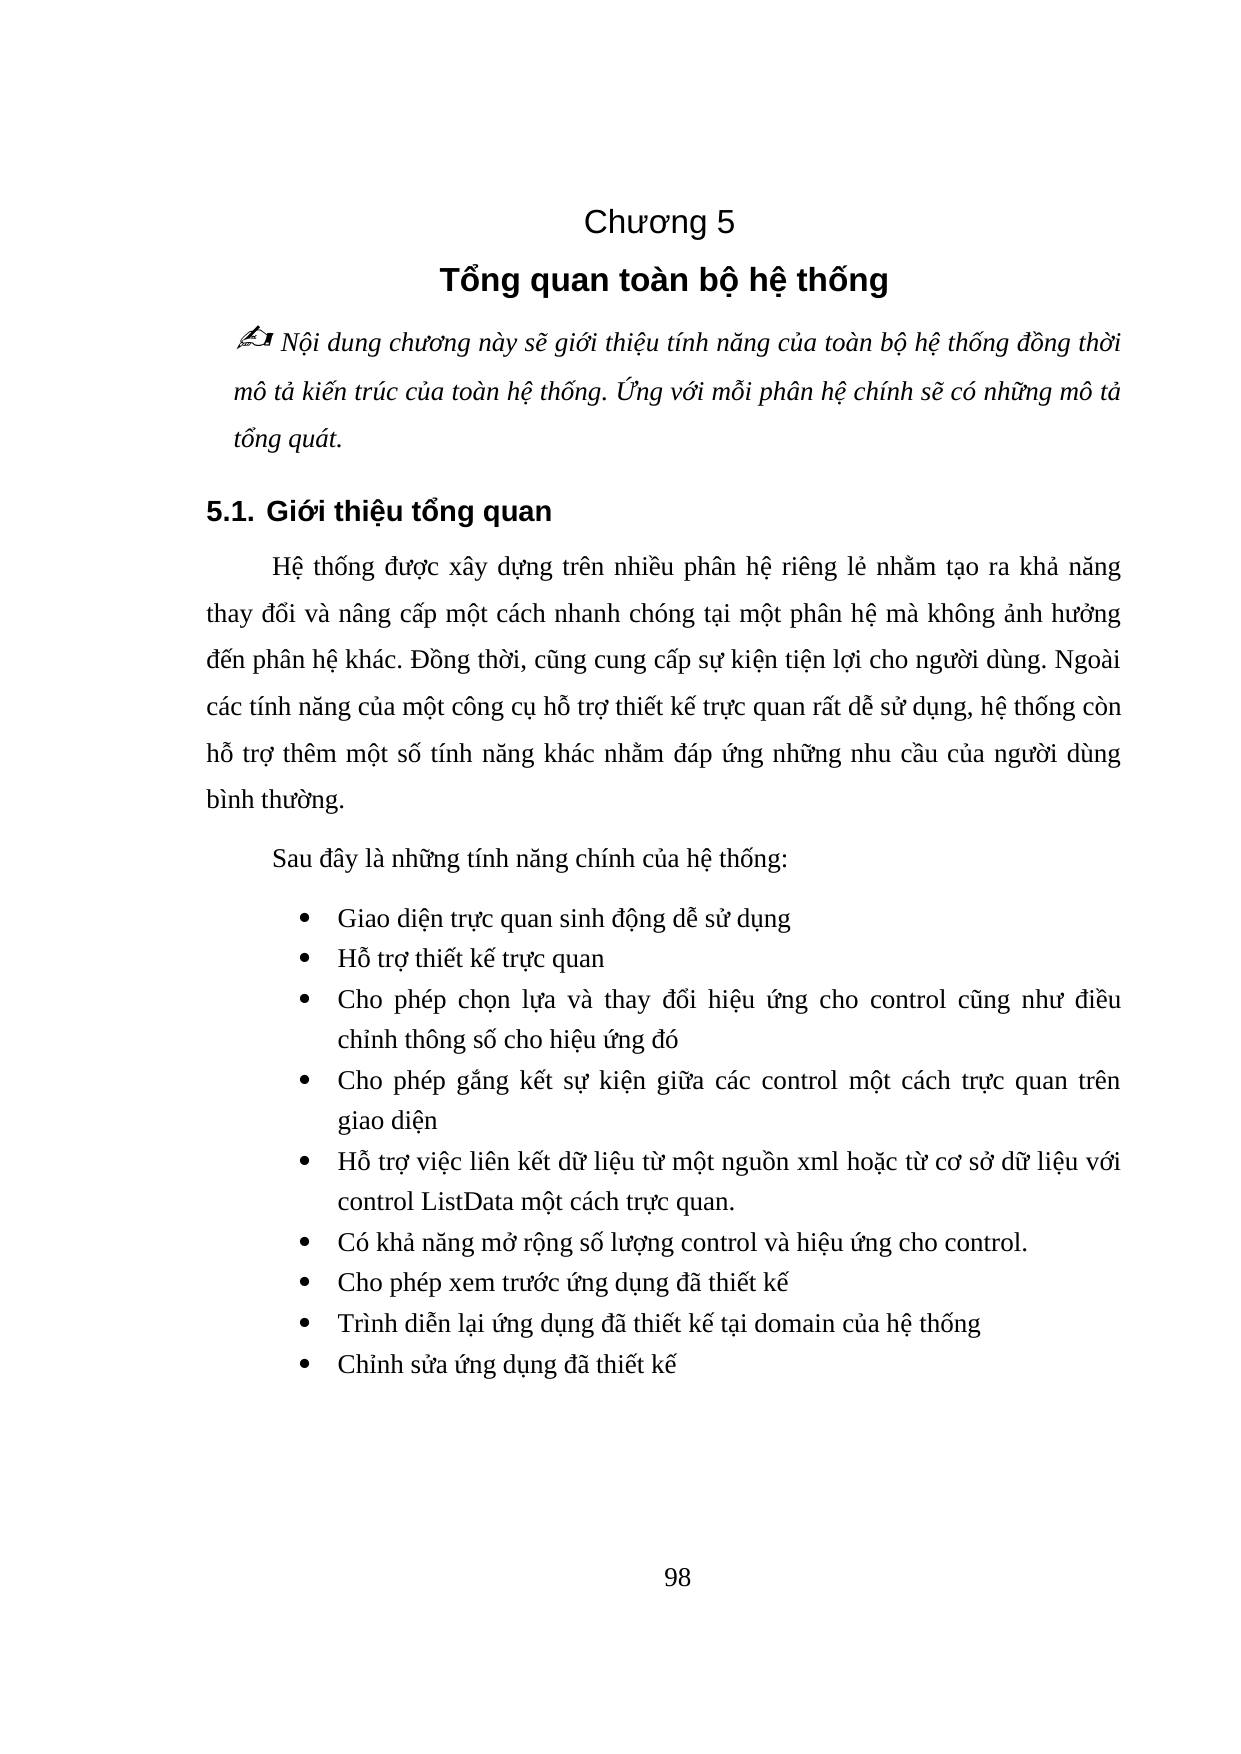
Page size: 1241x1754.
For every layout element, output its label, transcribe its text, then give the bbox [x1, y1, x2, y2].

list Cho phép gắng kết sự kiện giữa các control một cách trực quan trên giao diện [300, 1064, 1122, 1136]
list Trình diễn lại ứng dụng đã thiết kế tại domain của hệ thống [300, 1307, 1122, 1338]
list Chỉnh sửa ứng dụng đã thiết kế [300, 1348, 1122, 1379]
list Hỗ trợ thiết kế trực quan [300, 942, 1122, 974]
list Hỗ trợ việc liên kết dữ liệu từ một nguồn xml hoặc từ cơ sở dữ liệu với control ListData một cách trực quan. [300, 1145, 1122, 1217]
text Hệ thống được xây dựng trên nhiều phân hệ riêng lẻ nhằm tạo ra khả năng thay đổi và nâng cấp một cách nhanh chóng tại một phân hệ mà không ảnh hưởng đến phân hệ khác. Đồng thời, cũng cung cấp sự kiện tiện lợi cho người dùng. Ngoài các tính năng của một công cụ hỗ trợ thiết kế trực quan rất dễ sử dụng, hệ thống còn hỗ trợ thêm một số tính năng khác nhằm đáp ứng những nhu cầu của người dùng bình thường. [206, 550, 1122, 814]
subtitle Tổng quan toàn bộ hệ thống [206, 202, 1122, 298]
text Nội dung chương này sẽ giới thiệu tính năng của toàn bộ hệ thống đồng thời mô tả kiến trúc của toàn hệ thống. Ứng với mỗi phân hệ chính sẽ có những mô tả tổng quát. [233, 324, 1122, 453]
subtitle Giới thiệu tổng quan [206, 493, 1122, 527]
list Có khả năng mở rộng số lượng control và hiệu ứng cho control. [300, 1226, 1122, 1257]
list Giao diện trực quan sinh động dễ sử dụng [300, 902, 1122, 933]
text Sau đây là những tính năng chính của hệ thống: [206, 843, 1122, 874]
list Cho phép chọn lựa và thay đổi hiệu ứng cho control cũng như điều chỉnh thông số cho hiệu ứng đó [300, 983, 1122, 1055]
list Cho phép xem trước ứng dụng đã thiết kế [300, 1266, 1122, 1298]
